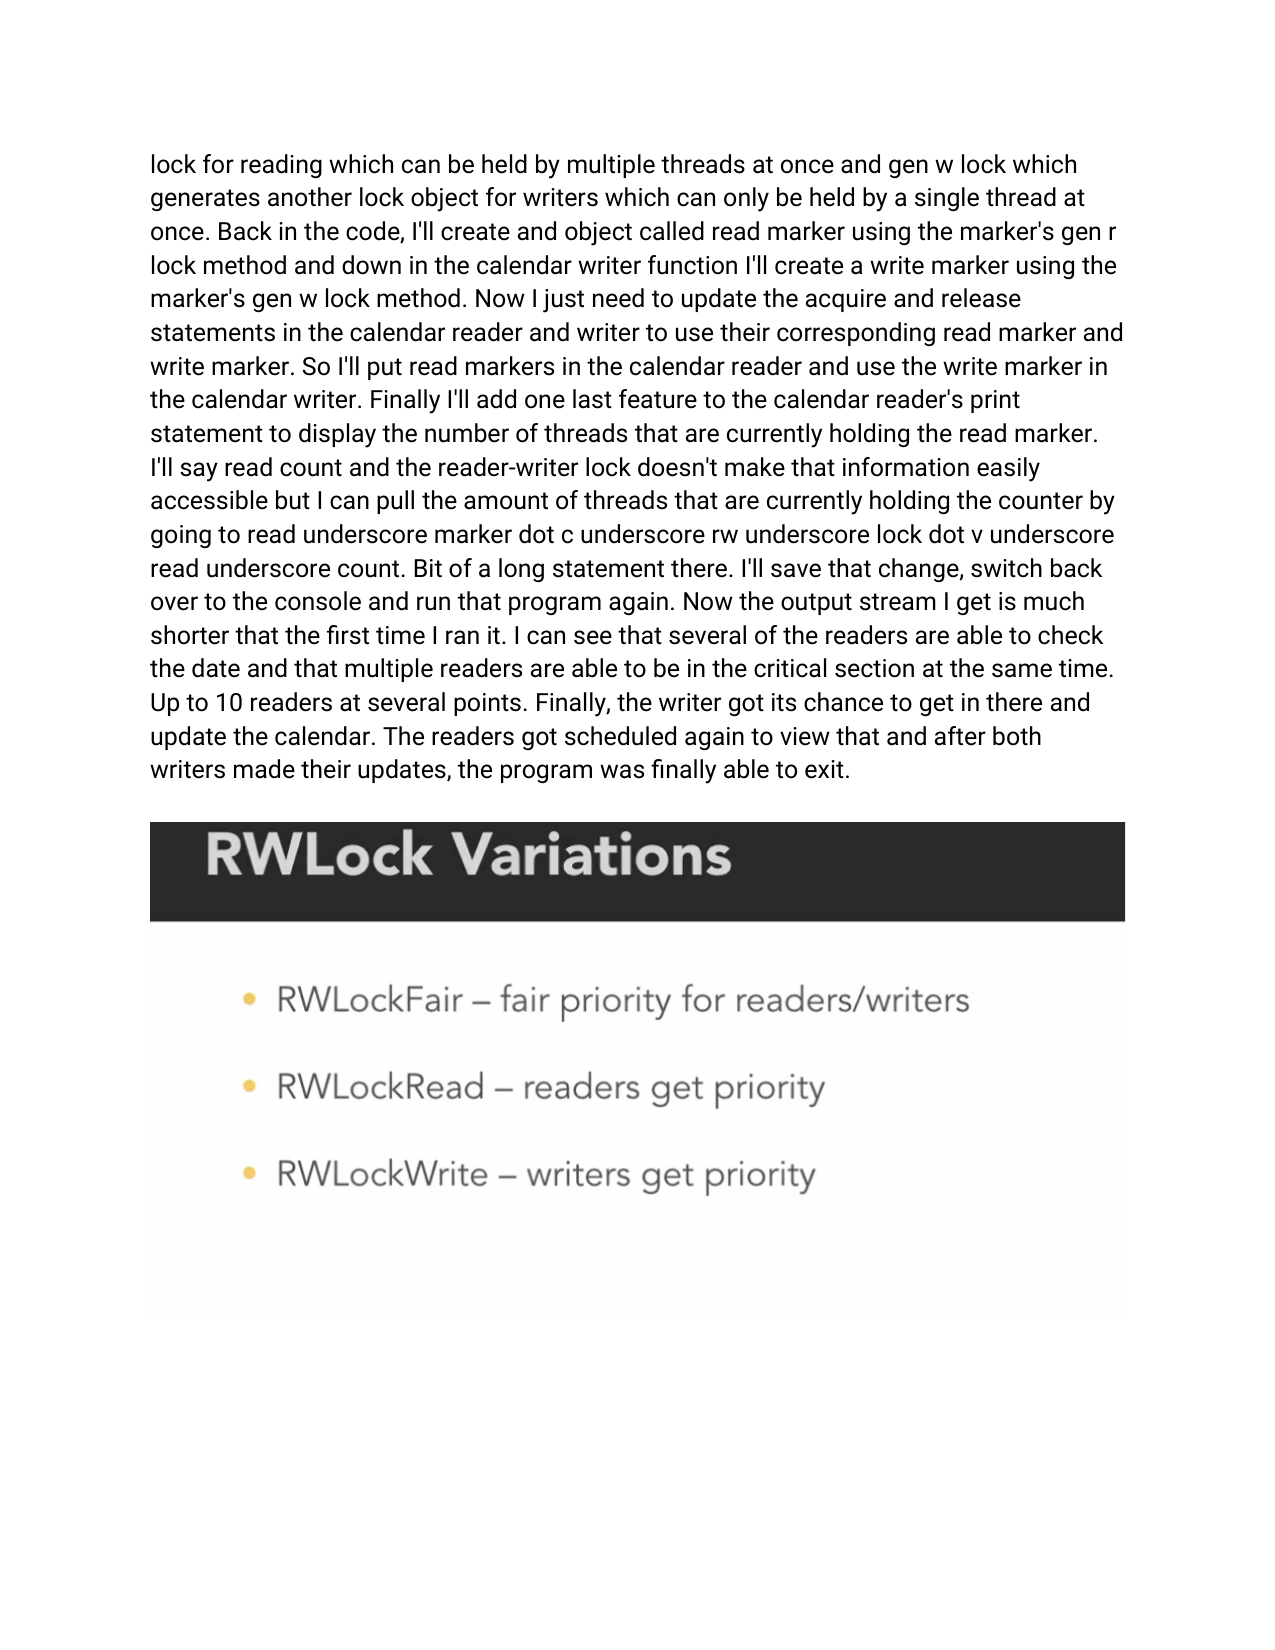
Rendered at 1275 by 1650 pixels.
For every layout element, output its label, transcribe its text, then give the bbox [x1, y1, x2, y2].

picture [150, 822, 1125, 1319]
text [150, 150, 1125, 318]
